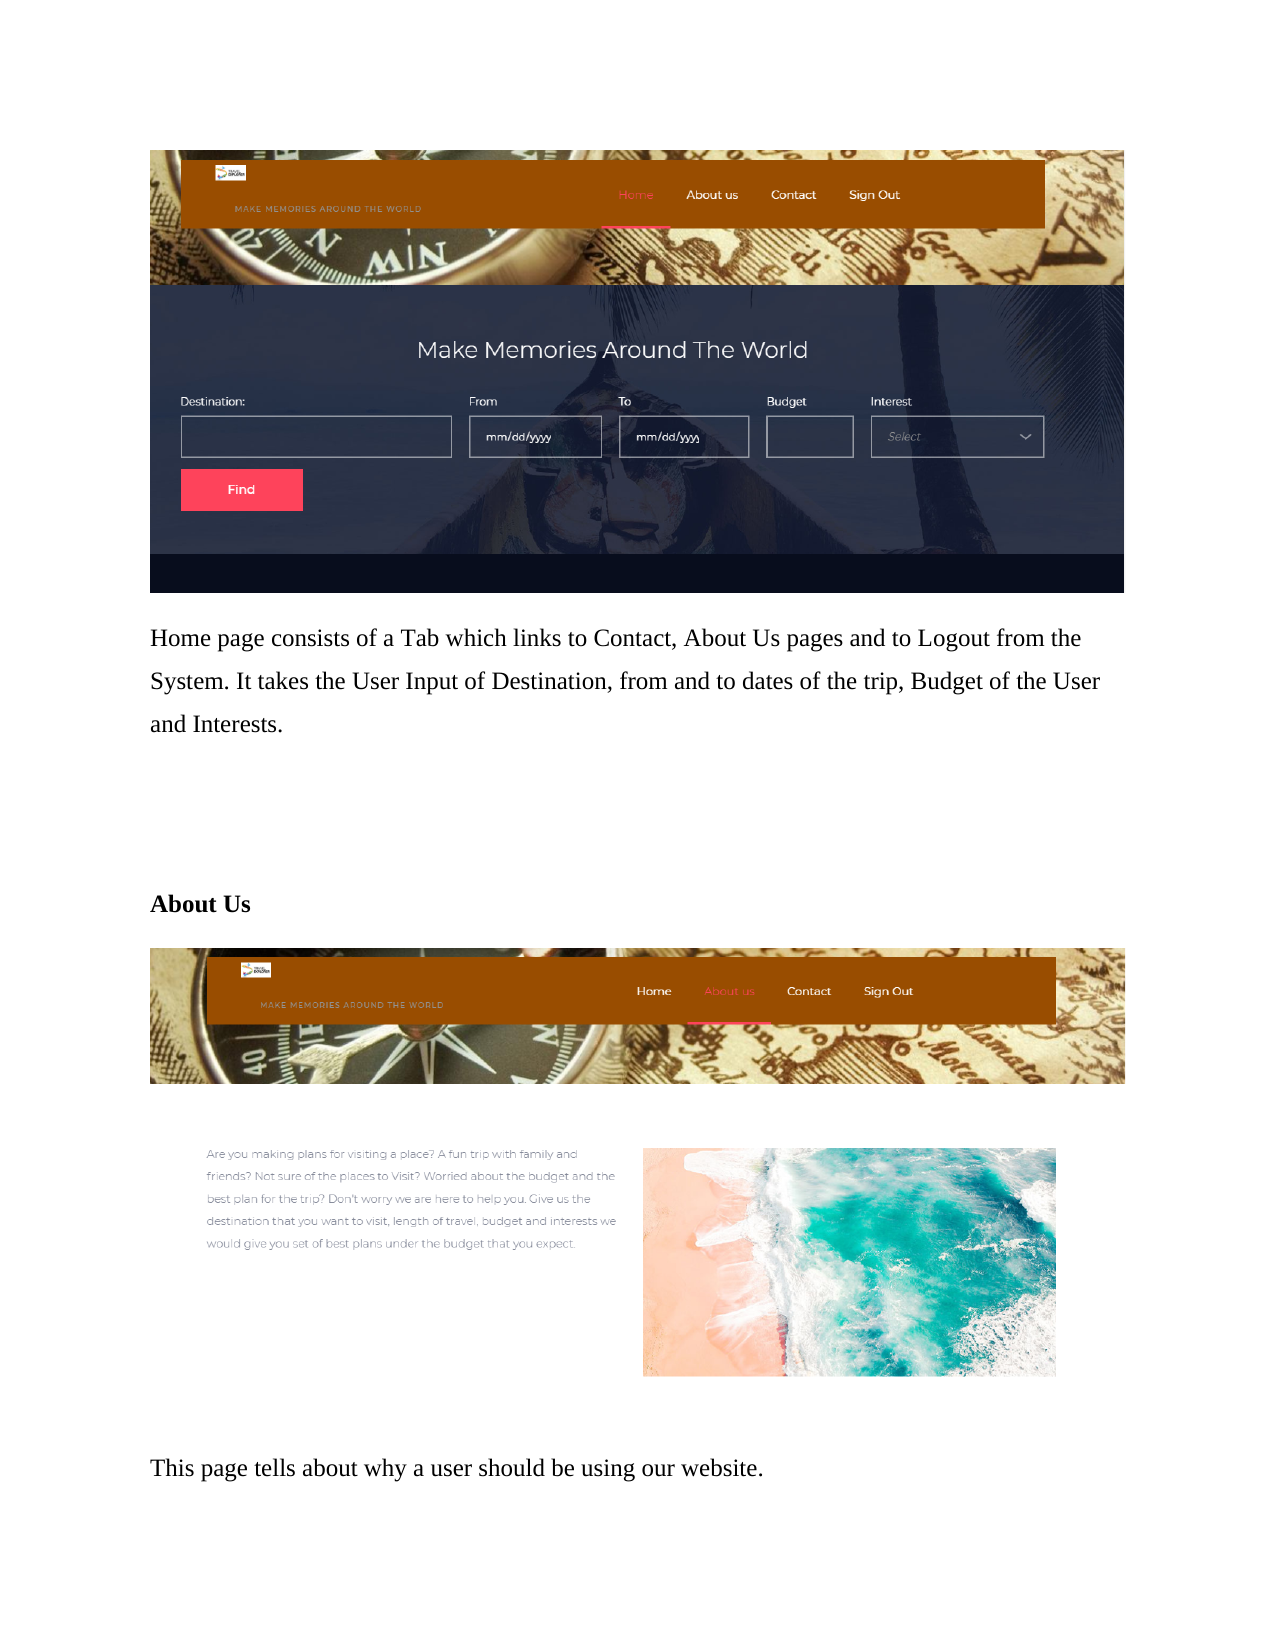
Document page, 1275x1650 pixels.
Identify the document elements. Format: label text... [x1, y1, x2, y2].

text Home page consists of a Tab which links to Contact, About Us pages and to Logout from the System. It takes the User Input of Destination, from and to dates of the trip, Budget of the User and Interests. [150, 623, 1125, 738]
picture [150, 948, 1125, 1423]
text This page tells about why a user should be using our website. [150, 1453, 1125, 1482]
picture [150, 150, 1125, 593]
text About Us [150, 889, 1125, 917]
